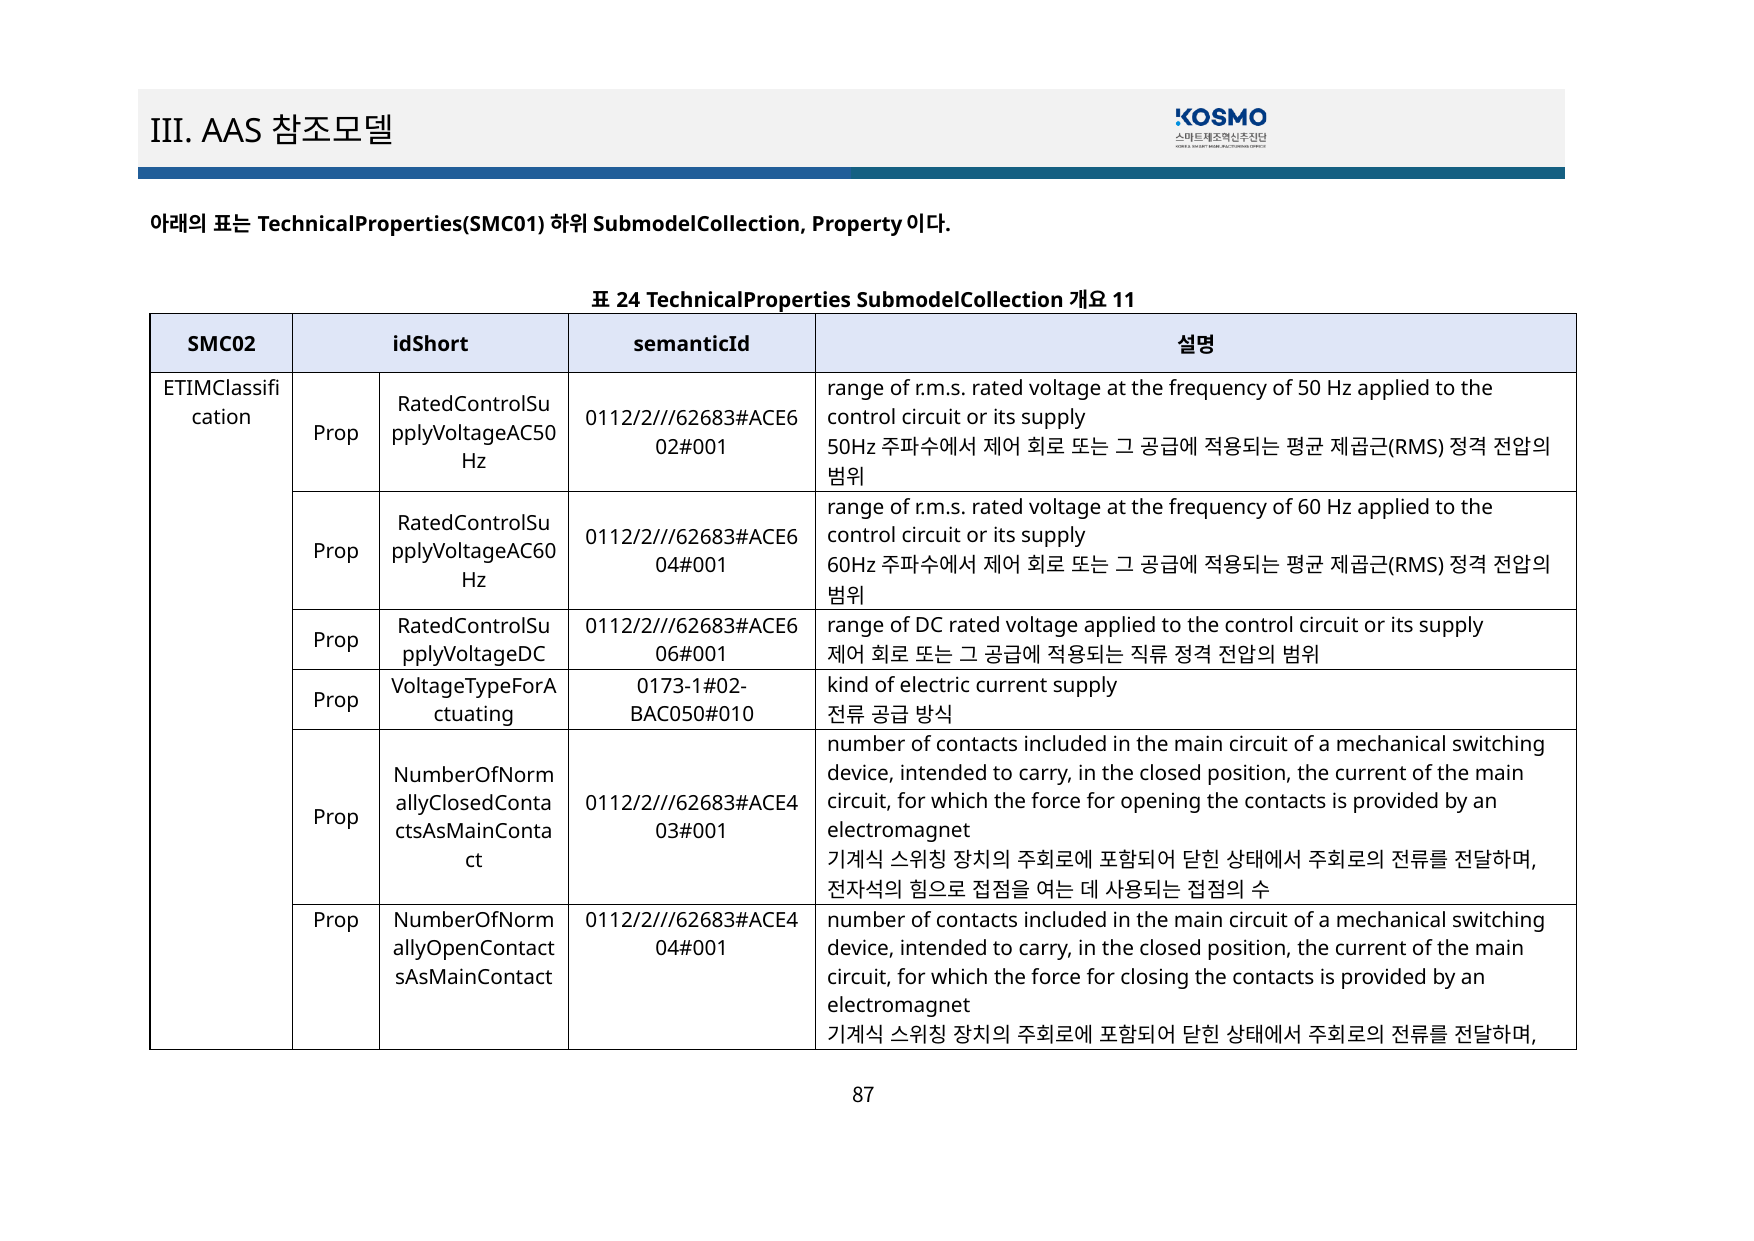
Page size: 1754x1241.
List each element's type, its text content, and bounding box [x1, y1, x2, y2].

table_cell number of contacts included in the main circuit of a mechanical switching device, intended to carry, in the closed position, the current of the main circuit, for which the force for opening the contacts is provided by an electromagnet 기계식 스위칭 장치의 주회로에 포함되어 닫힌 상태에서 주회로의 전류를 전달하며, 전자석의 힘으로 접점을 여는 데 사용되는 접점의 수 [816, 730, 1576, 904]
table_cell 0112/2///62683#ACE606#001 [569, 610, 815, 669]
table_cell 0112/2///62683#ACE403#001 [569, 730, 815, 904]
table_cell RatedControlSupplyVoltageAC50Hz [380, 373, 568, 491]
table_cell RatedControlSupplyVoltageDC [380, 610, 568, 669]
table_cell range of DC rated voltage applied to the control circuit or its supply 제어 회로 또는 그 공급에 적용되는 직류 정격 전압의 범위 [816, 610, 1576, 669]
table_cell NumberOfNormallyClosedContactsAsMainContact [380, 730, 568, 904]
table_cell 0112/2///62683#ACE602#001 [569, 373, 815, 491]
table_cell Prop [293, 492, 379, 609]
table_cell RatedControlSupplyVoltageAC60Hz [380, 492, 568, 609]
table_cell 0112/2///62683#ACE404#001 [569, 905, 815, 1049]
table_header SMC02 [151, 314, 292, 372]
table_cell Prop [293, 670, 379, 728]
table_cell 0173-1#02-BAC050#010 [569, 670, 815, 728]
text 아래의 표는 TechnicalProperties(SMC01) 하위SubmodelCollection, Property이다. [150, 207, 1577, 238]
table_header idShort [293, 314, 568, 372]
table_header 설명 [816, 314, 1576, 372]
table_cell range of r.m.s. rated voltage at the frequency of 60 Hz applied to the control circuit or its supply 60Hz 주파수에서 제어 회로 또는 그 공급에 적용되는 평균 제곱근(RMS) 정격 전압의 범위 [816, 492, 1576, 609]
table_cell Prop [293, 610, 379, 669]
table_header semanticId [569, 314, 815, 372]
table_cell range of r.m.s. rated voltage at the frequency of 50 Hz applied to the control circuit or its supply 50Hz 주파수에서 제어 회로 또는 그 공급에 적용되는 평균 제곱근(RMS) 정격 전압의 범위 [816, 373, 1576, 491]
picture [1175, 108, 1267, 148]
table_cell Prop [293, 730, 379, 904]
table_cell Prop [293, 373, 379, 491]
table_cell NumberOfNormallyOpenContactsAsMainContact [380, 905, 568, 1049]
table_cell kind of electric current supply 전류 공급 방식 [816, 670, 1576, 728]
table_cell ETIMClassification [151, 373, 292, 1049]
table_cell Prop [293, 905, 379, 1049]
table_cell VoltageTypeForActuating [380, 670, 568, 728]
table_cell 0112/2///62683#ACE604#001 [569, 492, 815, 609]
